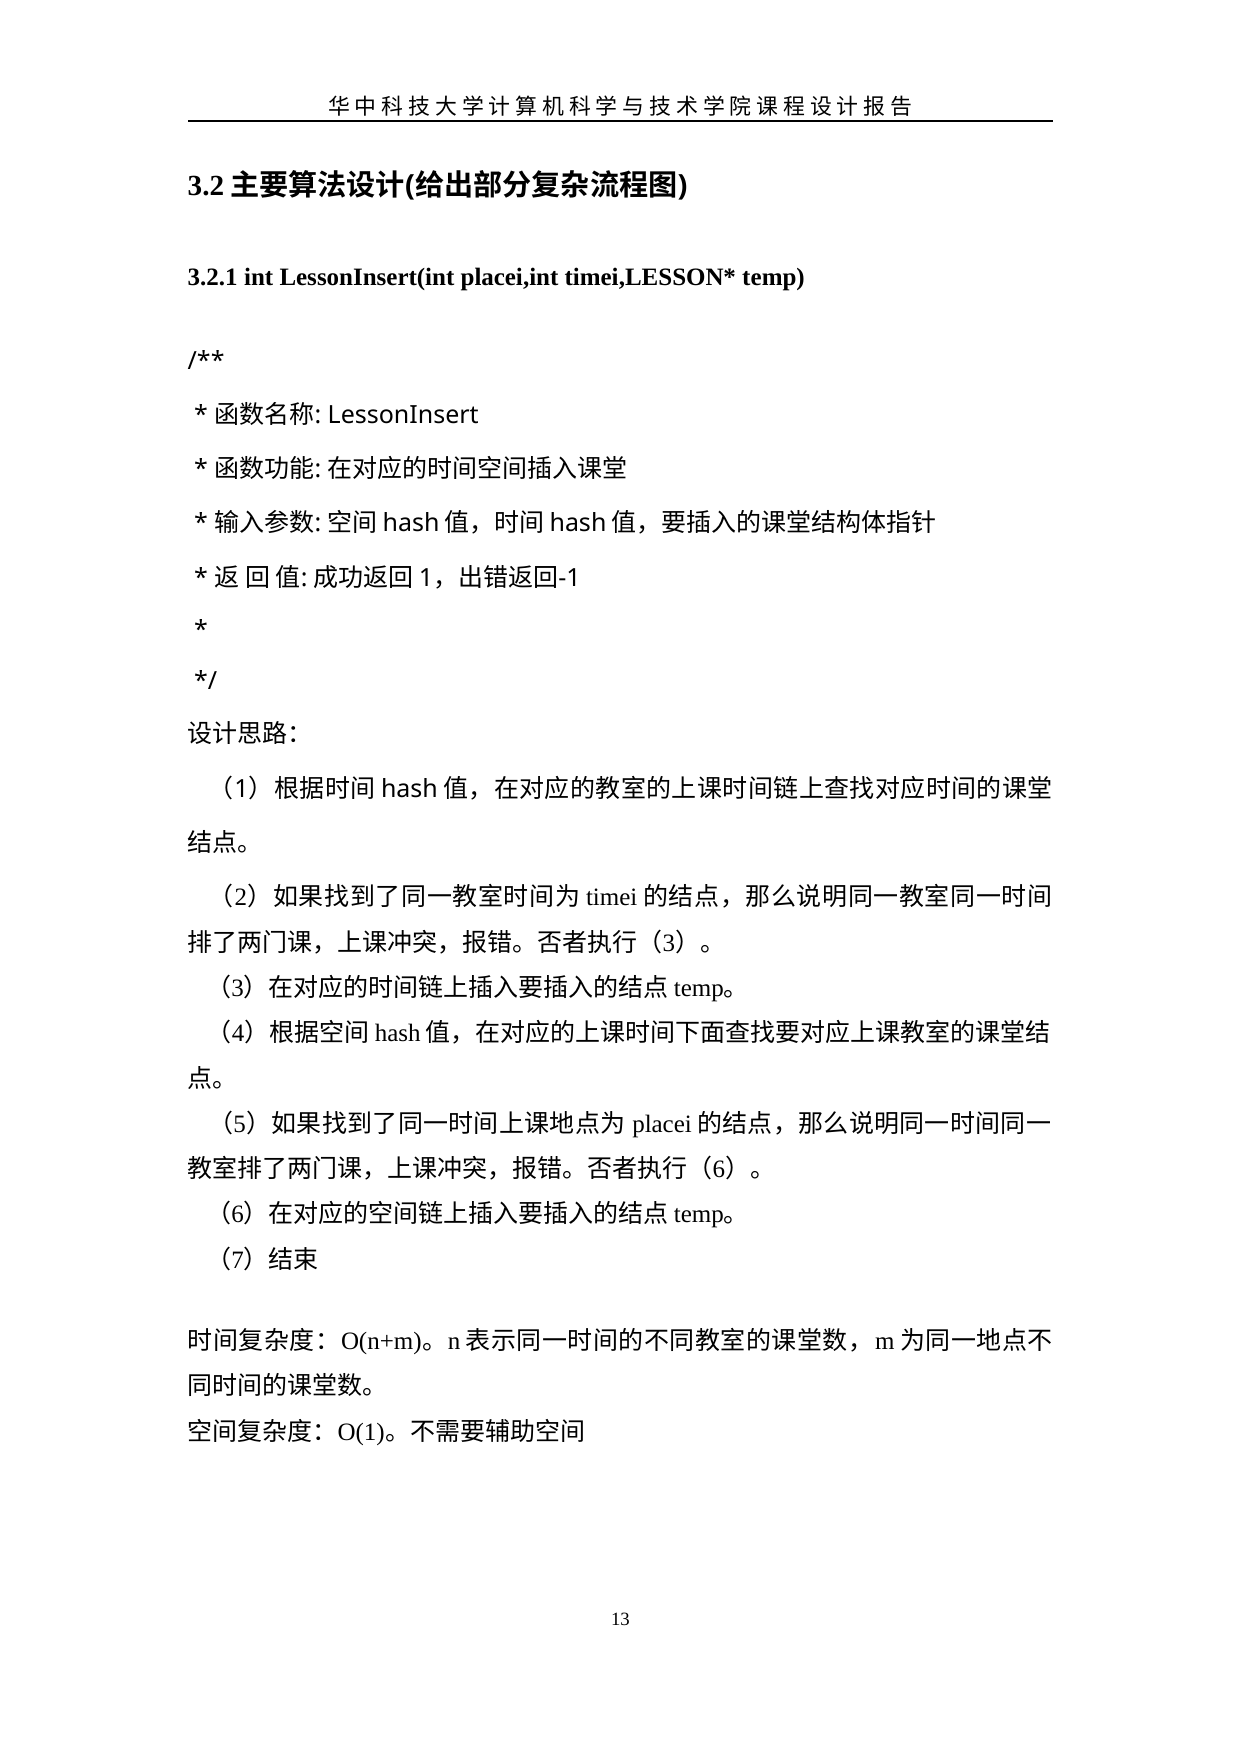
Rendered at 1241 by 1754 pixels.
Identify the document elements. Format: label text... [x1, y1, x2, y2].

subtitle 3.2主要算法设计(给出部分复杂流程图) [187, 162, 1053, 204]
text 设计思路： [187, 714, 1053, 750]
text * 函数功能: 在对应的时间空间插入课堂 [187, 448, 1053, 485]
text （2）如果找到了同一教室时间为timei的结点，那么说明同一教室同一时间排了两门课，上课冲突，报错。否者执行（3）。 [187, 877, 1053, 958]
text 空间复杂度：O(1)。不需要辅助空间 [187, 1411, 1053, 1447]
text （7）结束 [187, 1239, 1053, 1276]
text * [187, 612, 1053, 646]
text * 返 回 值: 成功返回1，出错返回-1 [187, 557, 1053, 593]
text /** [187, 343, 1053, 377]
subtitle 3.2.1 int LessonInsert(int placei,int timei,LESSON* temp) [187, 262, 1053, 291]
text * 输入参数: 空间hash值，时间hash值，要插入的课堂结构体指针 [187, 503, 1053, 539]
text 时间复杂度：O(n+m)。n表示同一时间的不同教室的课堂数，m为同一地点不同时间的课堂数。 [187, 1321, 1053, 1402]
text （6）在对应的空间链上插入要插入的结点temp。 [187, 1194, 1053, 1230]
text */ [187, 663, 1053, 697]
text （4）根据空间hash值，在对应的上课时间下面查找要对应上课教室的课堂结点。 [187, 1013, 1053, 1094]
text （5）如果找到了同一时间上课地点为placei的结点，那么说明同一时间同一教室排了两门课，上课冲突，报错。否者执行（6）。 [187, 1103, 1053, 1185]
text （3）在对应的时间链上插入要插入的结点temp。 [187, 967, 1053, 1004]
text * 函数名称: LessonInsert [187, 394, 1053, 430]
text （1）根据时间hash值，在对应的教室的上课时间链上查找对应时间的课堂结点。 [187, 768, 1053, 859]
